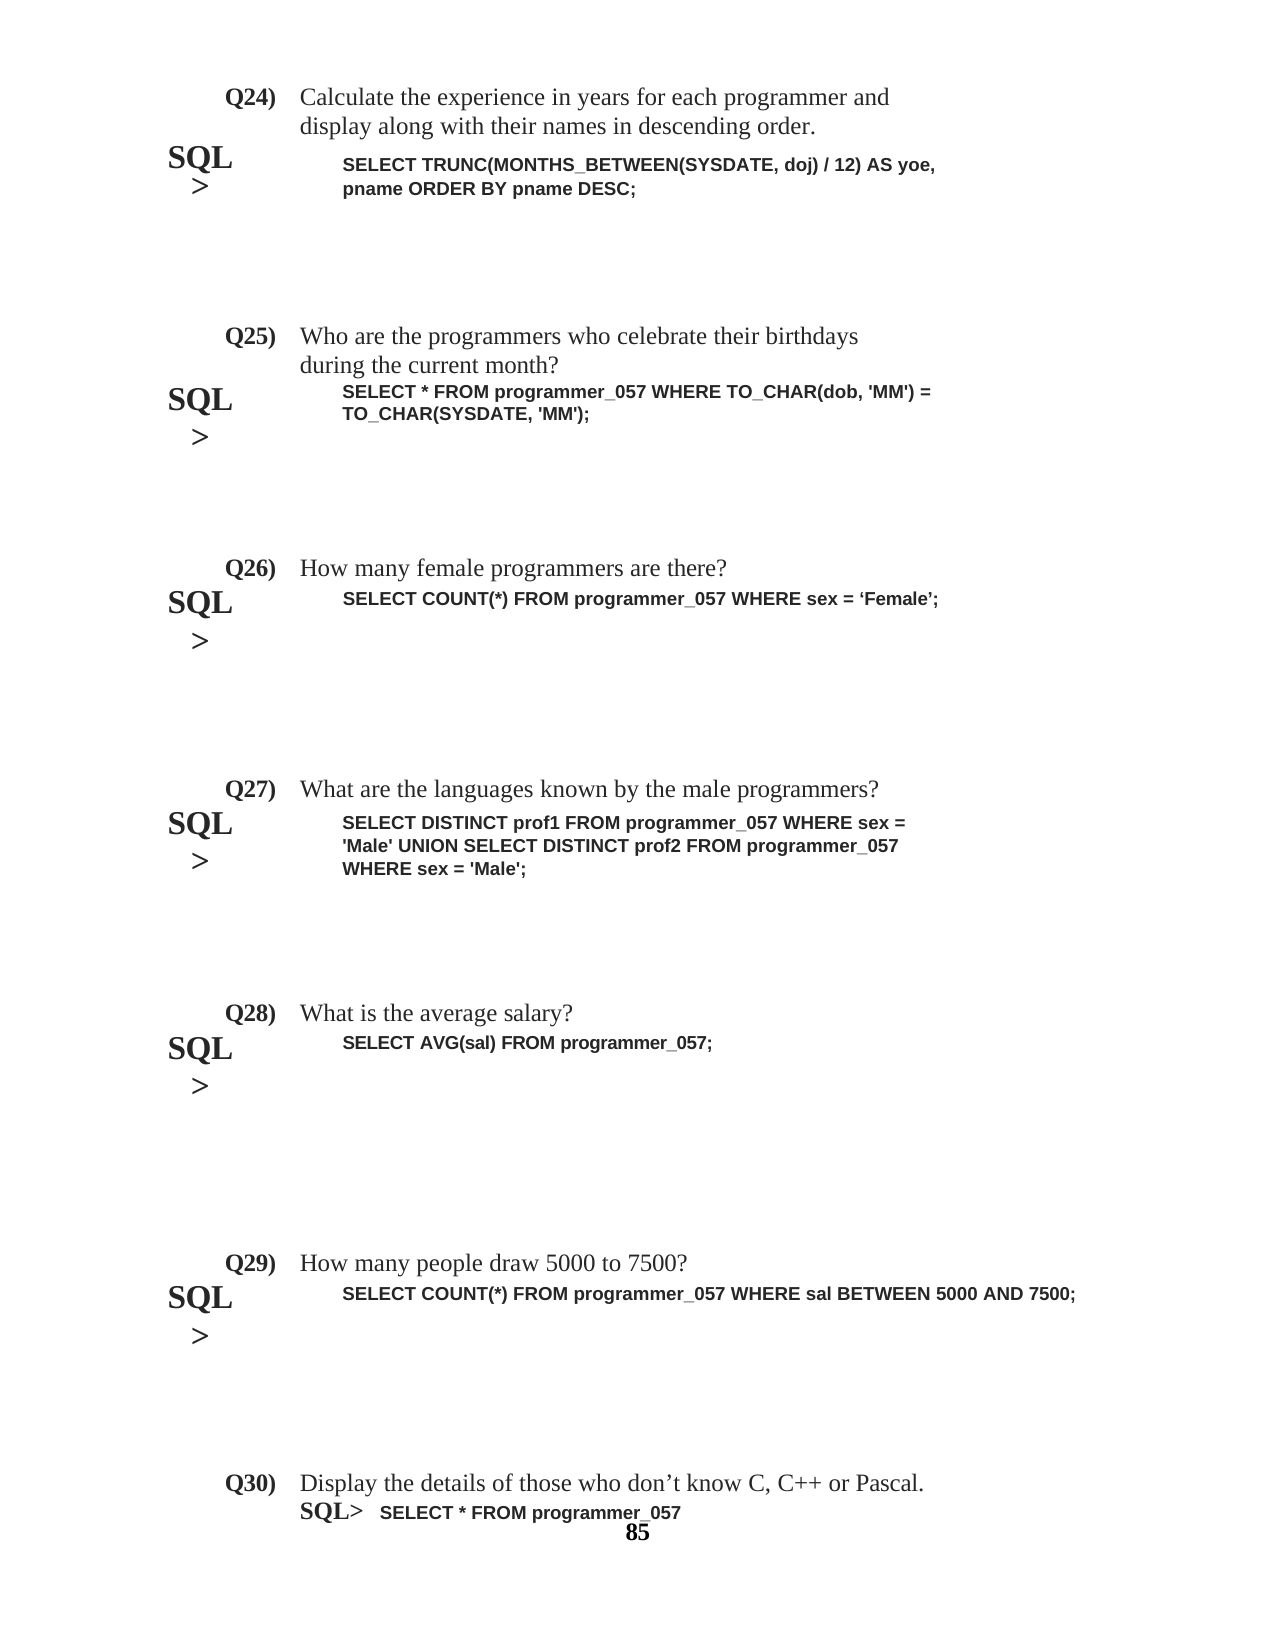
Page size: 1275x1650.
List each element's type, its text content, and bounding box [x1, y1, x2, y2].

text SELECT * FROM programmer_057 WHERE TO_CHAR(dob, 'MM') = TO_CHAR(SYSDATE, 'MM'); [342, 381, 1058, 424]
text Q25) Who are the programmers who celebrate their birthdays during the current month? [224, 321, 923, 379]
subtitle SQL> [163, 1277, 237, 1354]
text Q30) Display the details of those who don’t know C, C++ or Pascal. [224, 1468, 1200, 1497]
text SELECT AVG(sal) FROM programmer_057; [342, 1032, 1200, 1053]
text SELECT TRUNC(MONTHS_BETWEEN(SYSDATE, doj) / 12) AS yoe, pname ORDER BY pname DESC; [342, 154, 947, 199]
text SELECT COUNT(*) FROM programmer_057 WHERE sal BETWEEN 5000 AND 7500; [342, 1283, 1200, 1304]
text SQL> SELECT * FROM programmer_057 [299, 1498, 1200, 1526]
text Q27) What are the languages known by the male programmers? [224, 774, 1200, 802]
subtitle SQL> [163, 146, 237, 203]
text Q24) Calculate the experience in years for each programmer and display along with their names in descending order. [224, 82, 960, 139]
text SELECT COUNT(*) FROM programmer_057 WHERE sex = ‘Female’; [343, 588, 1200, 609]
text Q28) What is the average salary? [224, 998, 1200, 1027]
subtitle SQL> [163, 1028, 237, 1105]
subtitle SQL> [163, 803, 237, 880]
text Q29) How many people draw 5000 to 7500? [224, 1248, 1200, 1276]
subtitle SQL> [163, 583, 237, 659]
subtitle SQL> [163, 379, 237, 456]
text SELECT DISTINCT prof1 FROM programmer_057 WHERE sex = 'Male' UNION SELECT DISTINCT prof2 FROM programmer_057 WHERE sex = 'Male'; [342, 812, 947, 879]
text Q26) How many female programmers are there? [224, 553, 1200, 582]
